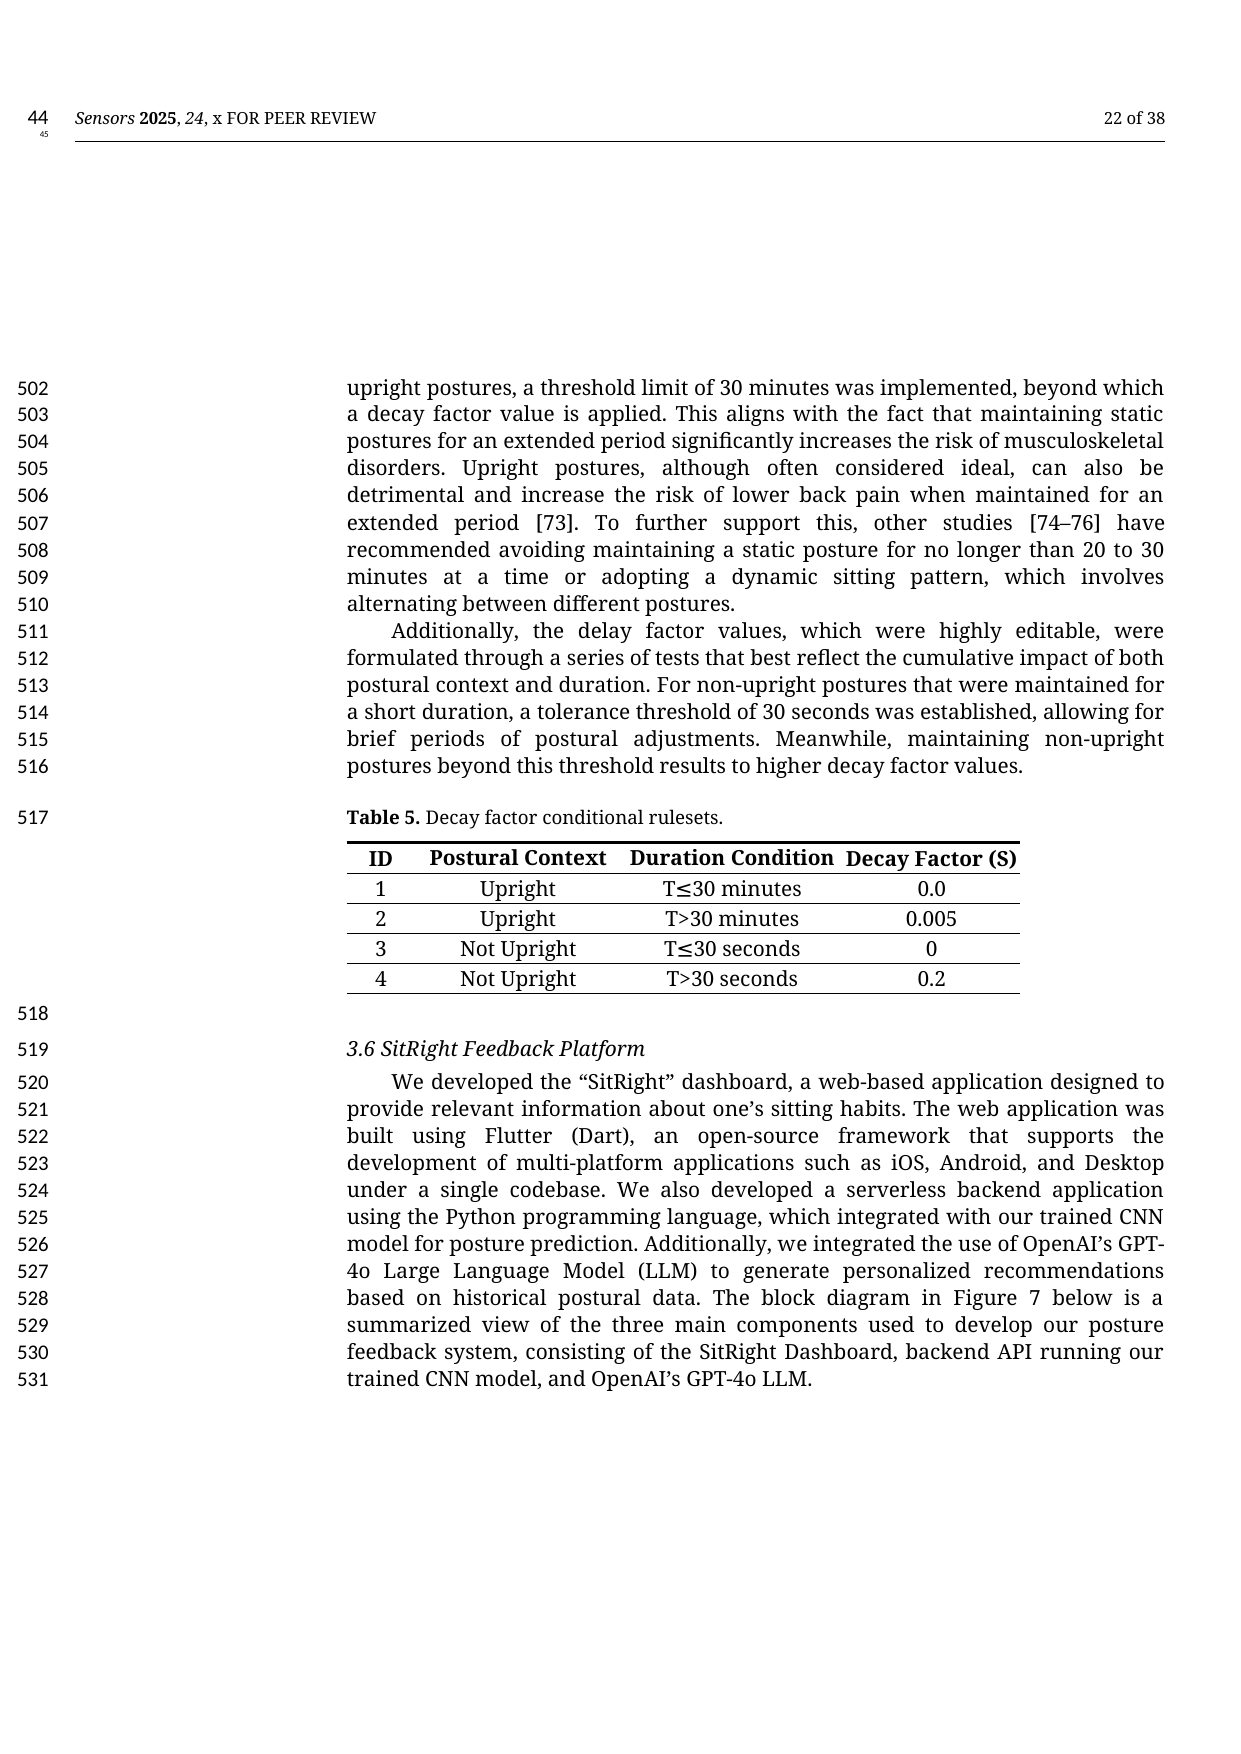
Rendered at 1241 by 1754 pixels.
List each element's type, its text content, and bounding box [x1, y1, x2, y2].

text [347, 374, 1165, 617]
table_cell T≤30 minutes [621, 874, 843, 903]
table_cell 0.0 [843, 874, 1020, 903]
table_cell 0.005 [843, 904, 1020, 933]
table_cell 3 [347, 934, 414, 963]
table_cell T≤30 seconds [621, 934, 843, 963]
table_cell Upright [415, 874, 621, 903]
table_cell 1 [347, 874, 414, 903]
table_cell Not Upright [415, 964, 621, 993]
table_cell 2 [347, 904, 414, 933]
table_header ID [347, 844, 414, 873]
table_cell 0.2 [843, 964, 1020, 993]
text We developed the “SitRight” dashboard, a web-based application designed to provide relevant information about one’s sitting habits. The web application was built using Flutter (Dart), an open-source framework that supports the development of multi-platform applications such as iOS, Android, and Desktop under a single codebase. We also developed a serverless backend application using the Python programming language, which integrated with our trained CNN model for posture prediction. Additionally, we integrated the use of OpenAI’s GPT-4o Large Language Model (LLM) to generate personalized recommendations based on historical postural data. The block diagram in Figure 7 below is a summarized view of the three main components used to develop our posture feedback system, consisting of the SitRight Dashboard, backend API running our trained CNN model, and OpenAI’s GPT-4o LLM. [347, 1068, 1165, 1393]
table_cell T>30 seconds [621, 964, 843, 993]
table_cell 4 [347, 964, 414, 993]
table_cell Not Upright [415, 934, 621, 963]
subtitle 3.6 SitRight Feedback Platform [347, 1035, 1165, 1062]
table_header Duration Condition [621, 844, 843, 873]
table_cell 0 [843, 934, 1020, 963]
table_cell Upright [415, 904, 621, 933]
table_header Decay Factor (S) [843, 844, 1020, 873]
text Additionally, the delay factor values, which were highly editable, were formulated through a series of tests that best reflect the cumulative impact of both postural context and duration. For non-upright postures that were maintained for a short duration, a tolerance threshold of 30 seconds was established, allowing for brief periods of postural adjustments. Meanwhile, maintaining non-upright postures beyond this threshold results to higher decay factor values. [347, 617, 1165, 780]
text Table 5. Decay factor conditional rulesets. [347, 805, 1165, 829]
table_header Postural Context [415, 844, 621, 873]
table_cell T>30 minutes [621, 904, 843, 933]
